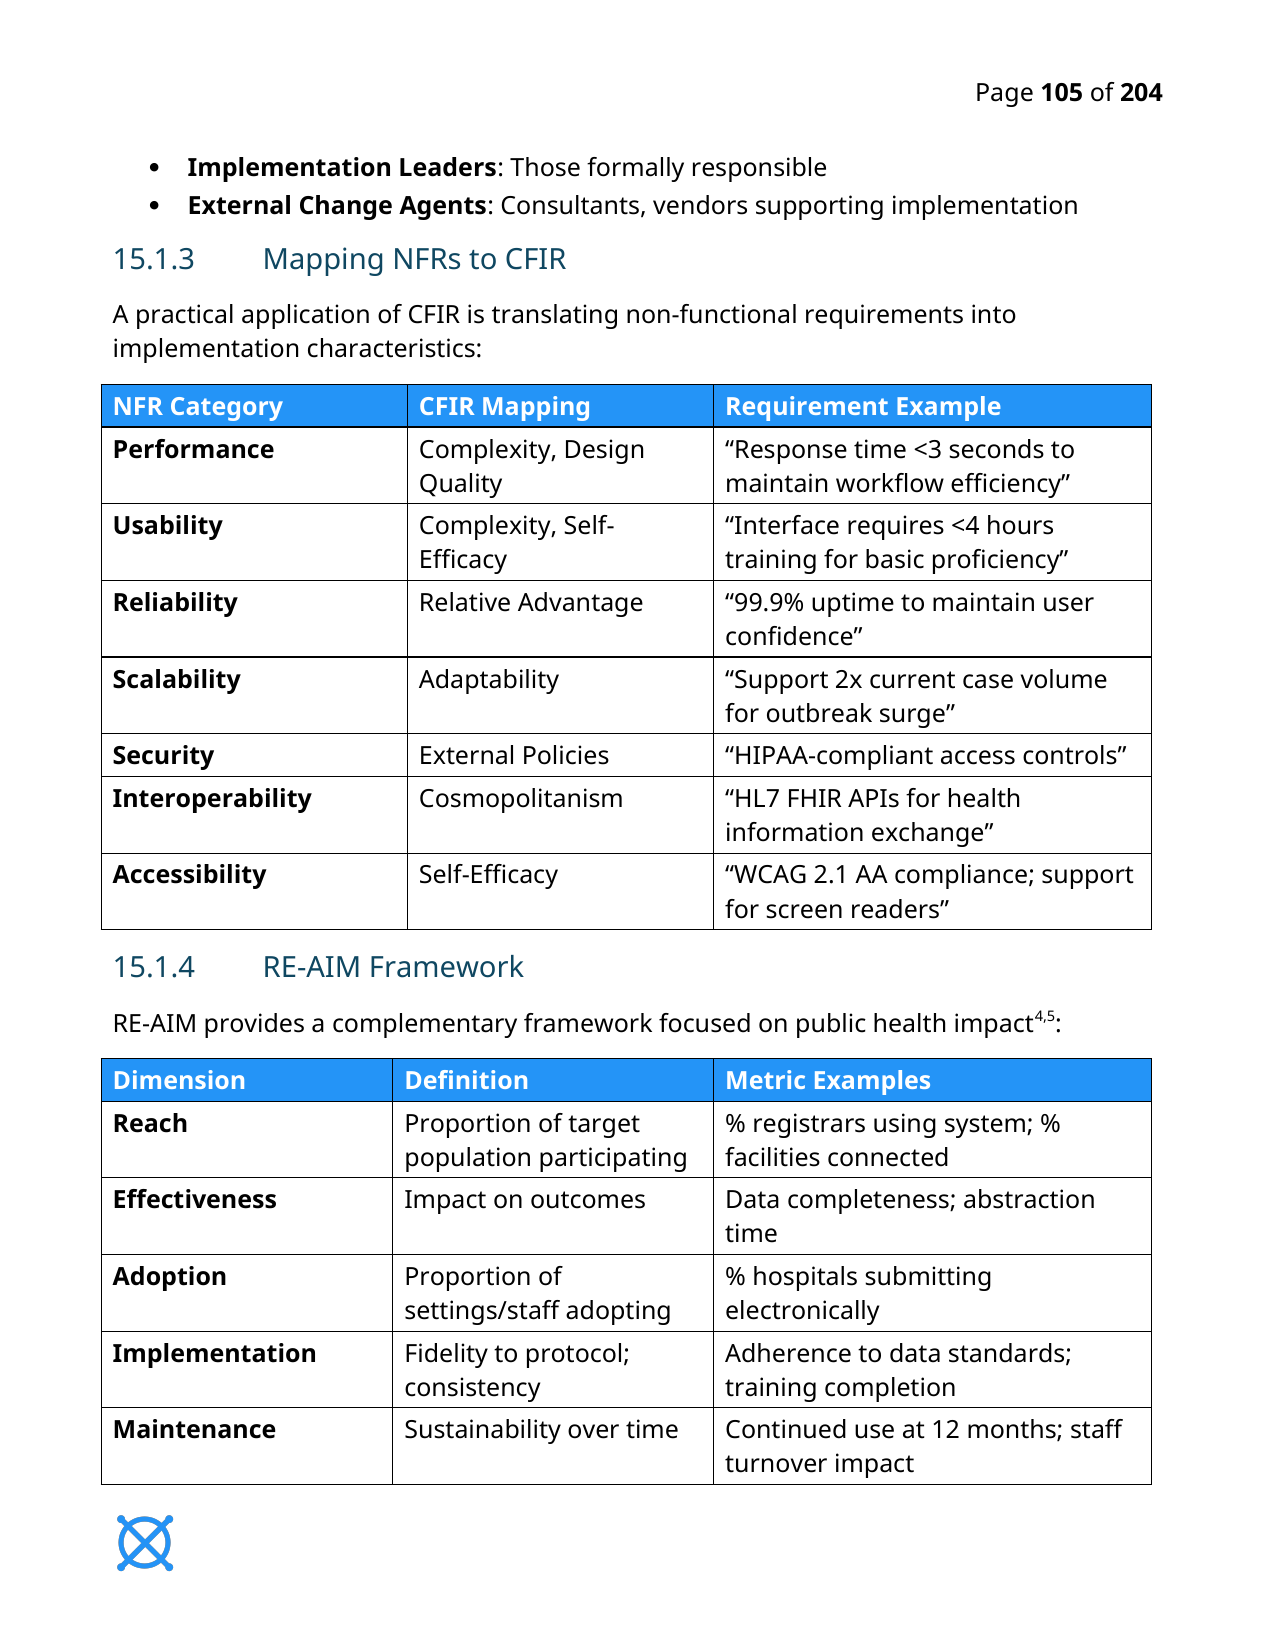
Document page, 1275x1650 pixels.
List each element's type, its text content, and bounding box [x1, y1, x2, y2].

subtitle Mapping NFRs to CFIR [112, 238, 1162, 278]
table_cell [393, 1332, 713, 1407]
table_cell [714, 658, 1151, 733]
text RE-AIM provides a complementary framework focused on public health impact4,5: [112, 1005, 1162, 1039]
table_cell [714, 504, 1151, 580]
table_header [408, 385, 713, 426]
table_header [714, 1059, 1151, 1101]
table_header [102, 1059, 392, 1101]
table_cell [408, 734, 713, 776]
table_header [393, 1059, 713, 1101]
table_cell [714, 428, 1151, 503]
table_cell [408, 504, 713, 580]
list Implementation Leaders: Those formally responsible [150, 150, 1162, 184]
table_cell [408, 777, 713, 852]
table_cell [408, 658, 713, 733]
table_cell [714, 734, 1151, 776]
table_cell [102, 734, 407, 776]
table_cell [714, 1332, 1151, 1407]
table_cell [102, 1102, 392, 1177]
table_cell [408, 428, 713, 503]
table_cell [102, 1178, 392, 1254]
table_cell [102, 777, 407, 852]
list External Change Agents: Consultants, vendors supporting implementation [150, 188, 1162, 222]
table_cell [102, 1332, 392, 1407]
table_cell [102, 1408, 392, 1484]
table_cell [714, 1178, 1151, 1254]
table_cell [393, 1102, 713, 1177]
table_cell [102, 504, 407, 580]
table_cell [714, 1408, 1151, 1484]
text A practical application of CFIR is translating non-functional requirements into implementation characteristics: [112, 297, 1162, 365]
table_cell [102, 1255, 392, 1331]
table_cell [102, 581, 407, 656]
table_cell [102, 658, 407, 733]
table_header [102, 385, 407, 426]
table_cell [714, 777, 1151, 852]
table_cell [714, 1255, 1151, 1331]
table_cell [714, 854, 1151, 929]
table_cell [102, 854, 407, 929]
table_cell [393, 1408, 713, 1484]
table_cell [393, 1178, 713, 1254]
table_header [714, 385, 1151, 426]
subtitle RE-AIM Framework [112, 947, 1162, 986]
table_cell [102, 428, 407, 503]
picture [112, 1511, 177, 1575]
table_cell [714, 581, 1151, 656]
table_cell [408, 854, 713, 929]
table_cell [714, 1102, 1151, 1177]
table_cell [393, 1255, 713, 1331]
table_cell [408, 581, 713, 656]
